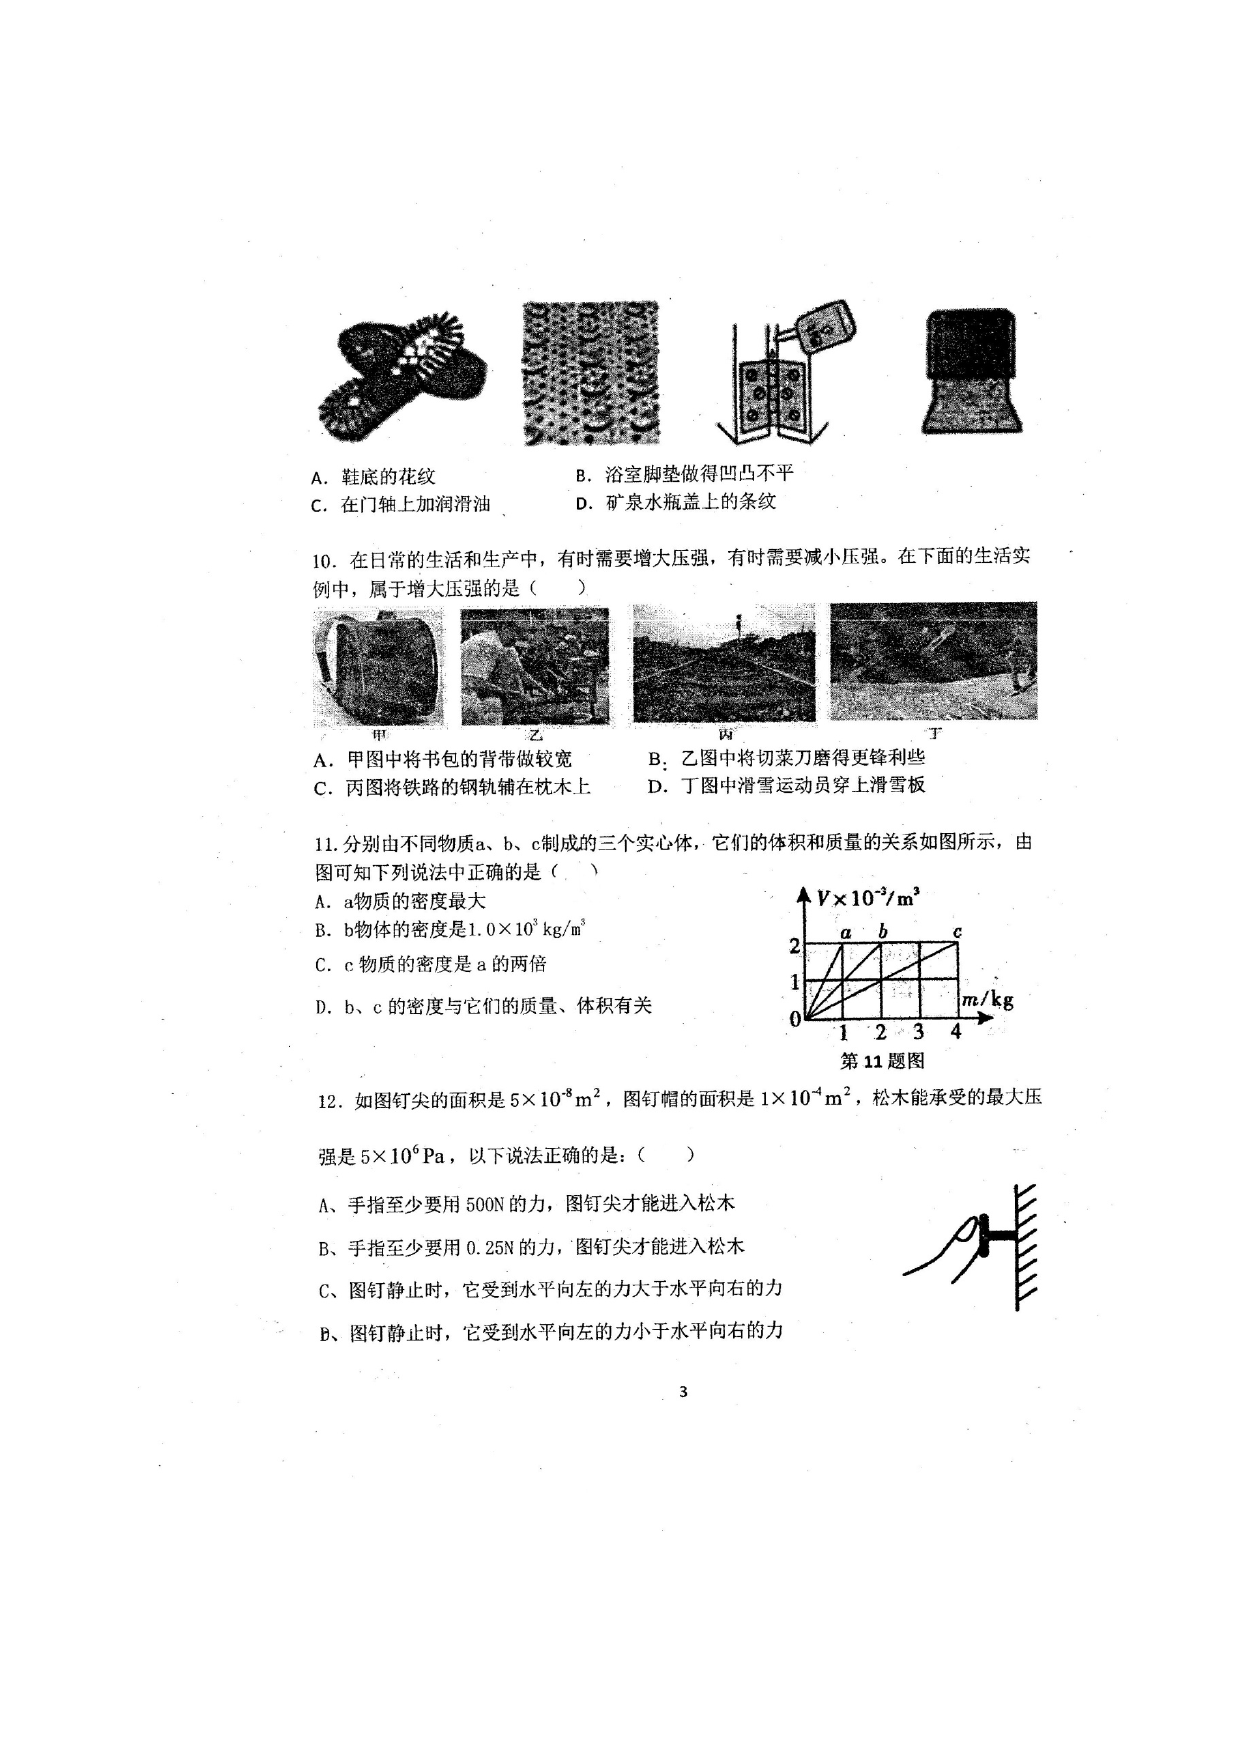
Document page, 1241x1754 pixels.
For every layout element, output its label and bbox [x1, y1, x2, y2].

picture [75, 80, 1166, 1594]
